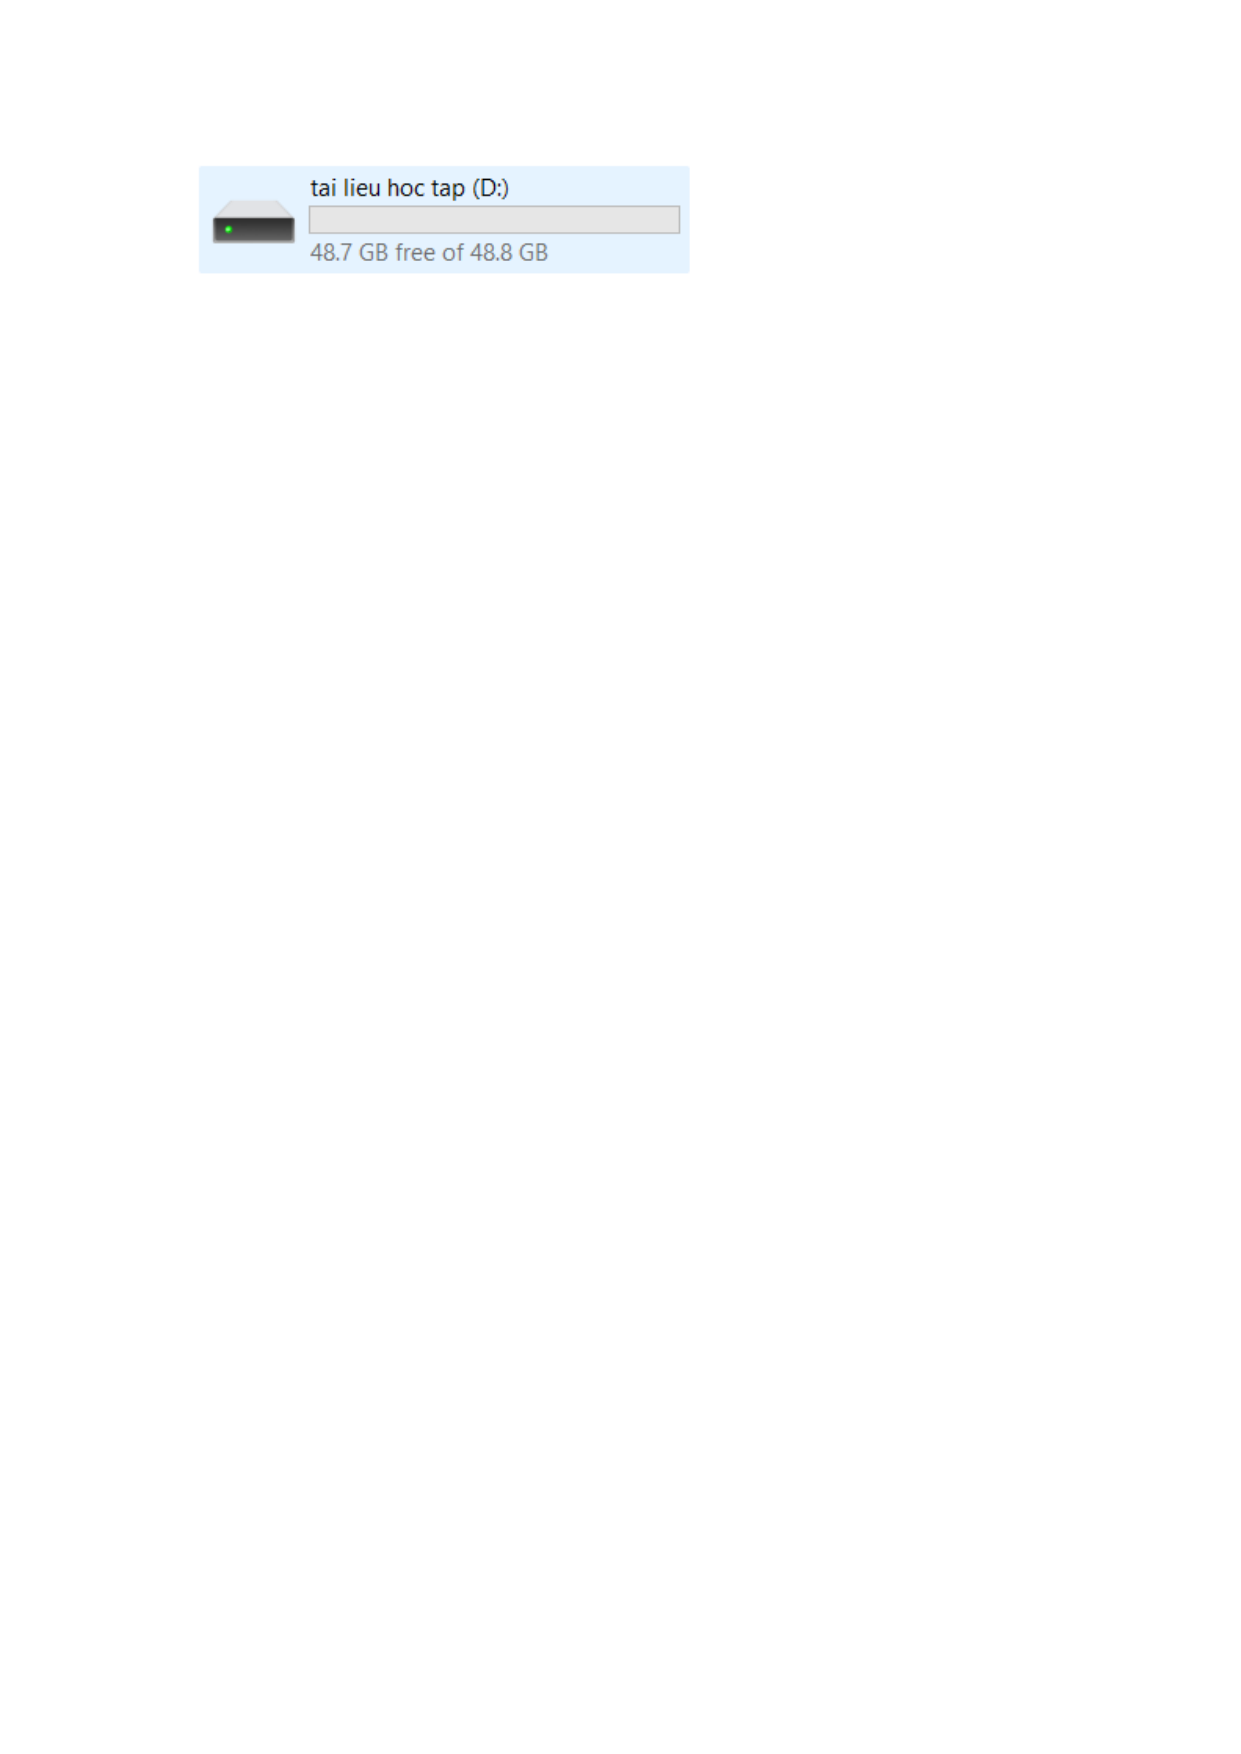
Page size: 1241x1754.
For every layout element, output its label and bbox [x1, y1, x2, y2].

picture [193, 150, 726, 302]
